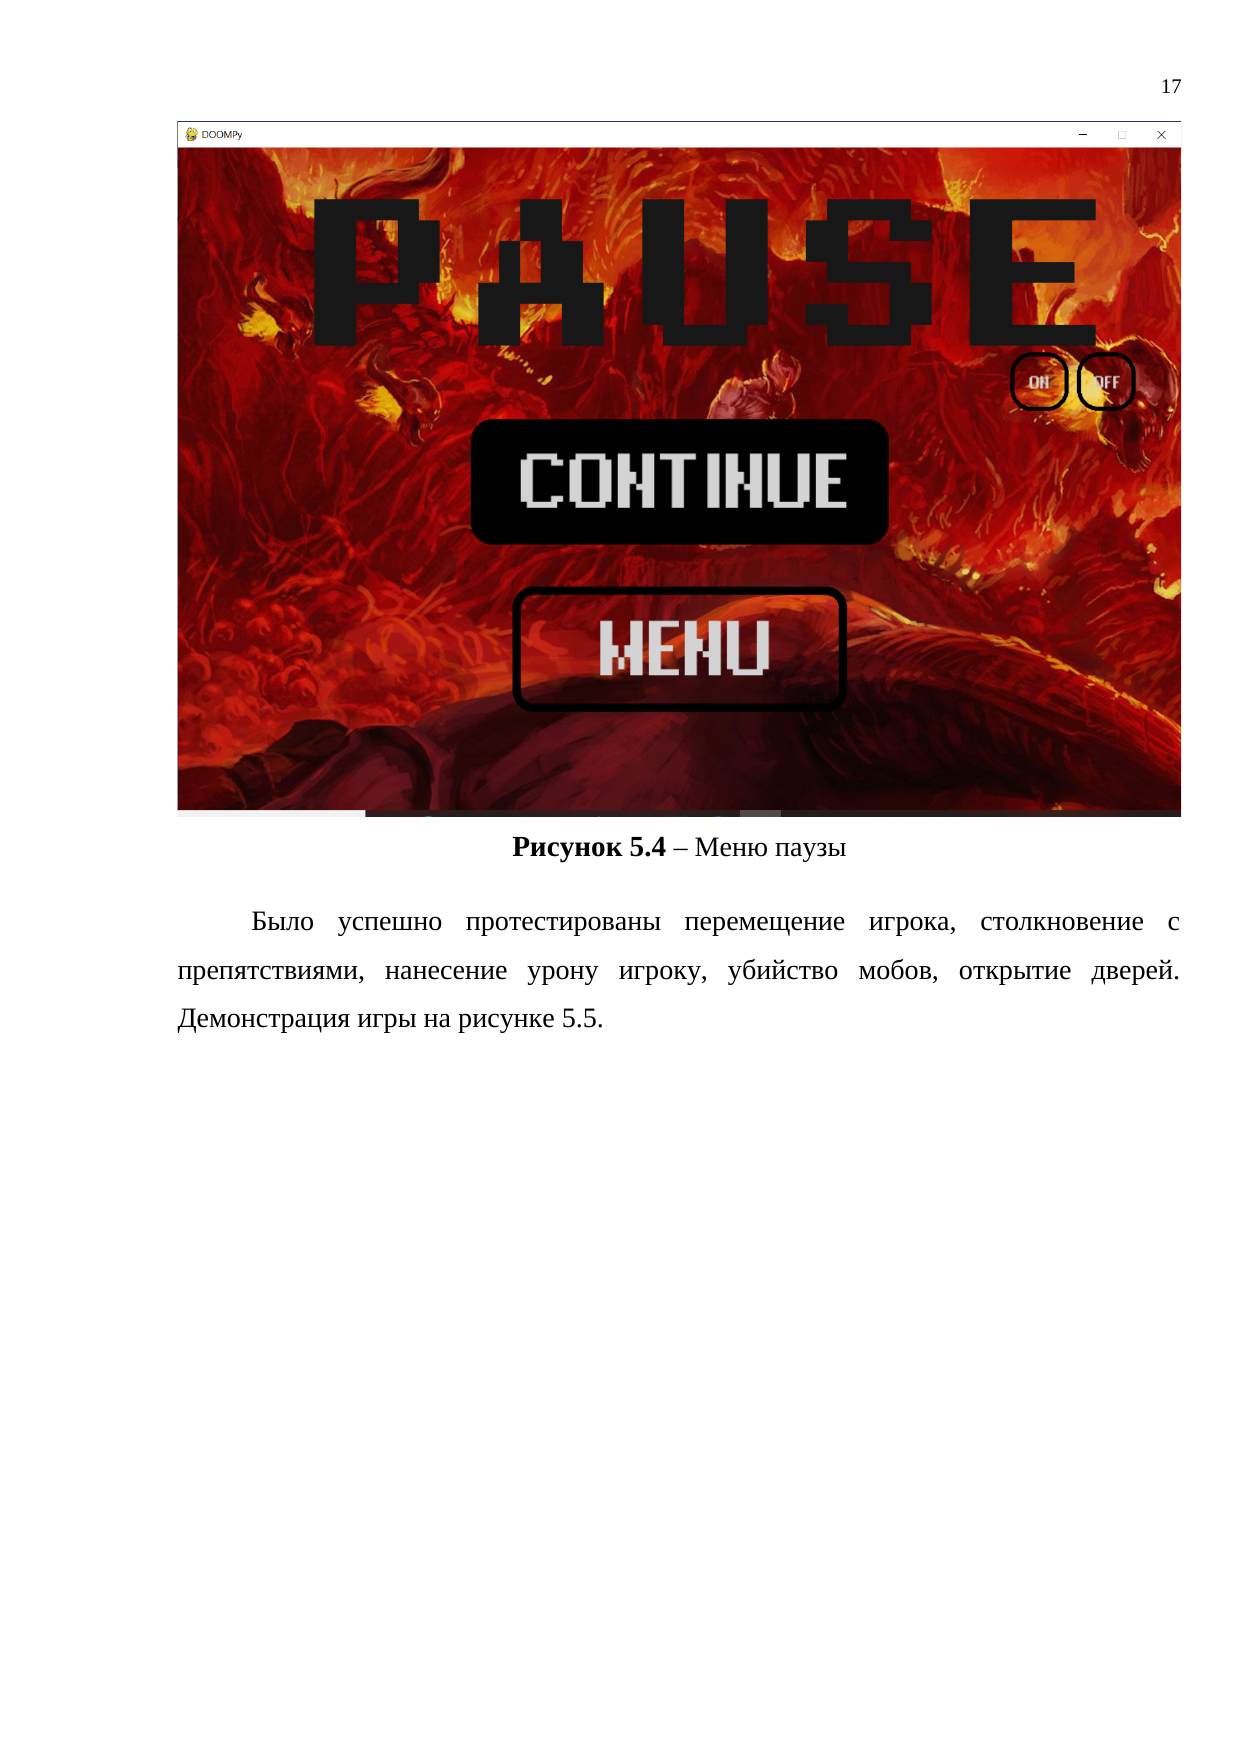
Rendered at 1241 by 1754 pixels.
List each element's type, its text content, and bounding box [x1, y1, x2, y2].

text Было успешно протестированы перемещение игрока, столкновение с препятствиями, нанесение урону игроку, убийство мобов, открытие дверей. Демонстрация игры на рисунке 5.5. [177, 904, 1181, 1034]
text Рисунок 5.4 – Меню паузы [177, 829, 1181, 863]
picture [177, 121, 1182, 817]
